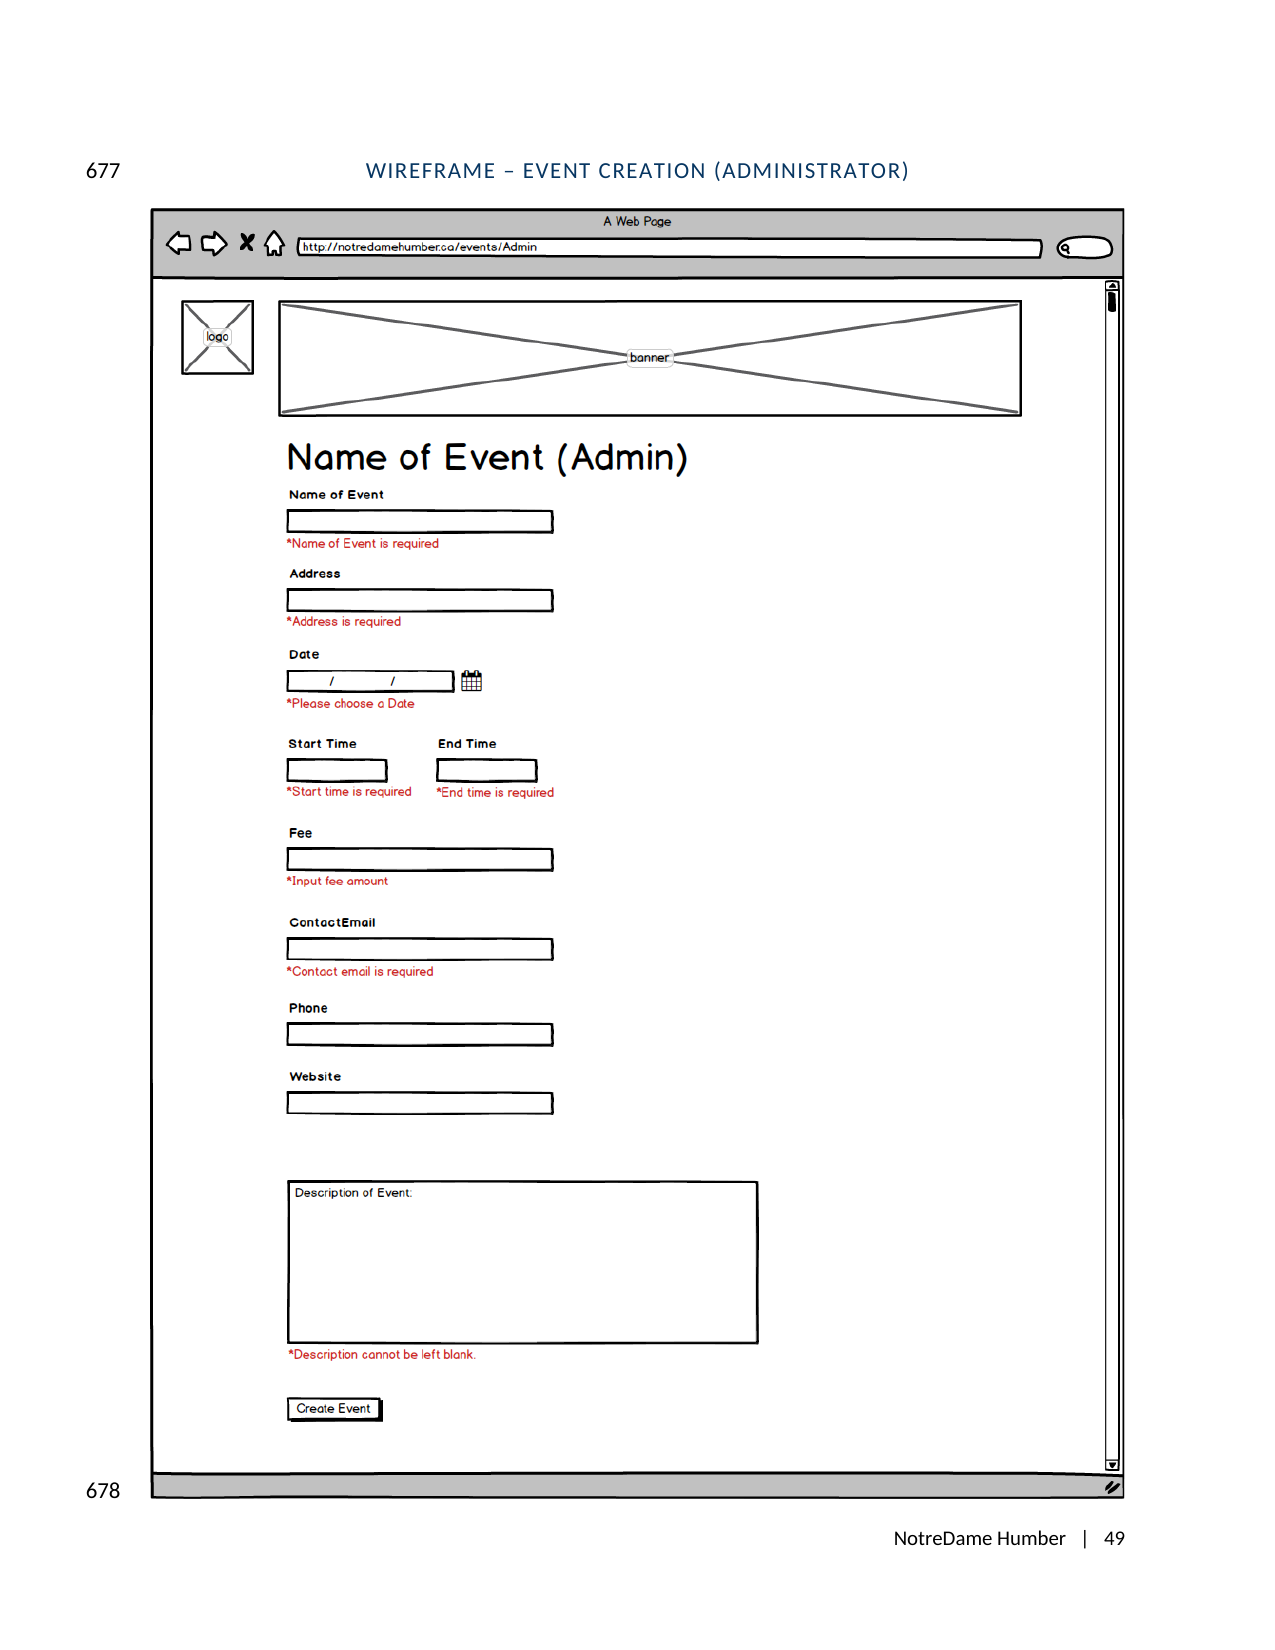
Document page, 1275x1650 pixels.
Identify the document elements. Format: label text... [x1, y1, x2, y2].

subtitle Wireframe – EVENT CREATion (Administrator) [150, 156, 1125, 184]
picture [150, 208, 1125, 1499]
